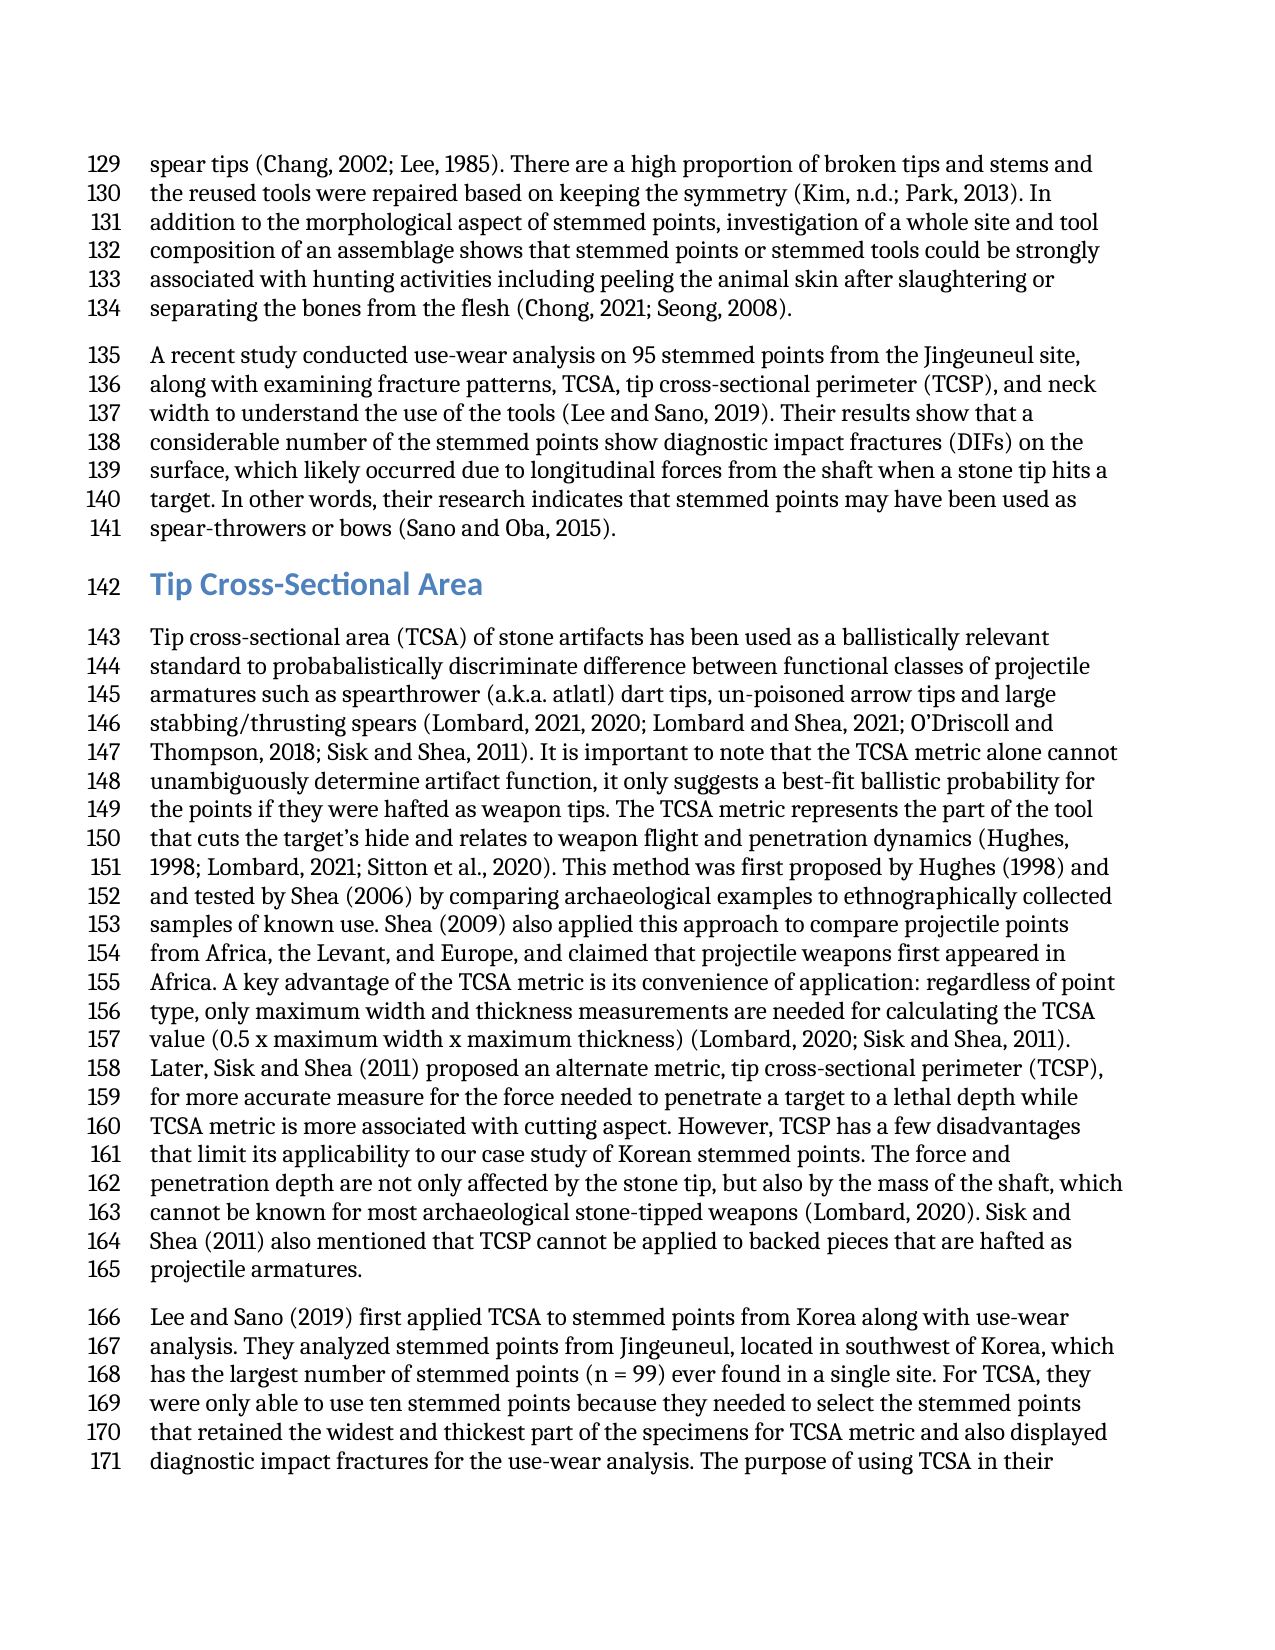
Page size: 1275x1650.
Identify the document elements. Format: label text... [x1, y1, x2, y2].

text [150, 1303, 1125, 1475]
subtitle Tip Cross-Sectional Area [150, 563, 1125, 604]
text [150, 150, 1125, 322]
text Tip cross-sectional area (TCSA) of stone artifacts has been used as a ballistically relevant standard to probabalistically discriminate difference between functional classes of projectile armatures such as spearthrower (a.k.a. atlatl) dart tips, un-poisoned arrow tips and large stabbing/thrusting spears (Lombard, 2021, 2020; Lombard and Shea, 2021; O’Driscoll and Thompson, 2018; Sisk and Shea, 2011). It is important to note that the TCSA metric alone cannot unambiguously determine artifact function, it only suggests a best-fit ballistic probability for the points if they were hafted as weapon tips. The TCSA metric represents the part of the tool that cuts the target’s hide and relates to weapon flight and penetration dynamics (Hughes, 1998; Lombard, 2021; Sitton et al., 2020). This method was first proposed by Hughes (1998) and and tested by Shea (2006) by comparing archaeological examples to ethnographically collected samples of known use. Shea (2009) also applied this approach to compare projectile points from Africa, the Levant, and Europe, and claimed that projectile weapons first appeared in Africa. A key advantage of the TCSA metric is its convenience of application: regardless of point type, only maximum width and thickness measurements are needed for calculating the TCSA value (0.5 x maximum width x maximum thickness) (Lombard, 2020; Sisk and Shea, 2011). Later, Sisk and Shea (2011) proposed an alternate metric, tip cross-sectional perimeter (TCSP), for more accurate measure for the force needed to penetrate a target to a lethal depth while TCSA metric is more associated with cutting aspect. However, TCSP has a few disadvantages that limit its applicability to our case study of Korean stemmed points. The force and penetration depth are not only affected by the stone tip, but also by the mass of the shaft, which cannot be known for most archaeological stone-tipped weapons (Lombard, 2020). Sisk and Shea (2011) also mentioned that TCSP cannot be applied to backed pieces that are hafted as projectile armatures. [150, 623, 1125, 1284]
text A recent study conducted use-wear analysis on 95 stemmed points from the Jingeuneul site, along with examining fracture patterns, TCSA, tip cross-sectional perimeter (TCSP), and neck width to understand the use of the tools (Lee and Sano, 2019). Their results show that a considerable number of the stemmed points show diagnostic impact fractures (DIFs) on the surface, which likely occurred due to longitudinal forces from the shaft when a stone tip hits a target. In other words, their research indicates that stemmed points may have been used as spear-throwers or bows (Sano and Oba, 2015). [150, 341, 1125, 542]
